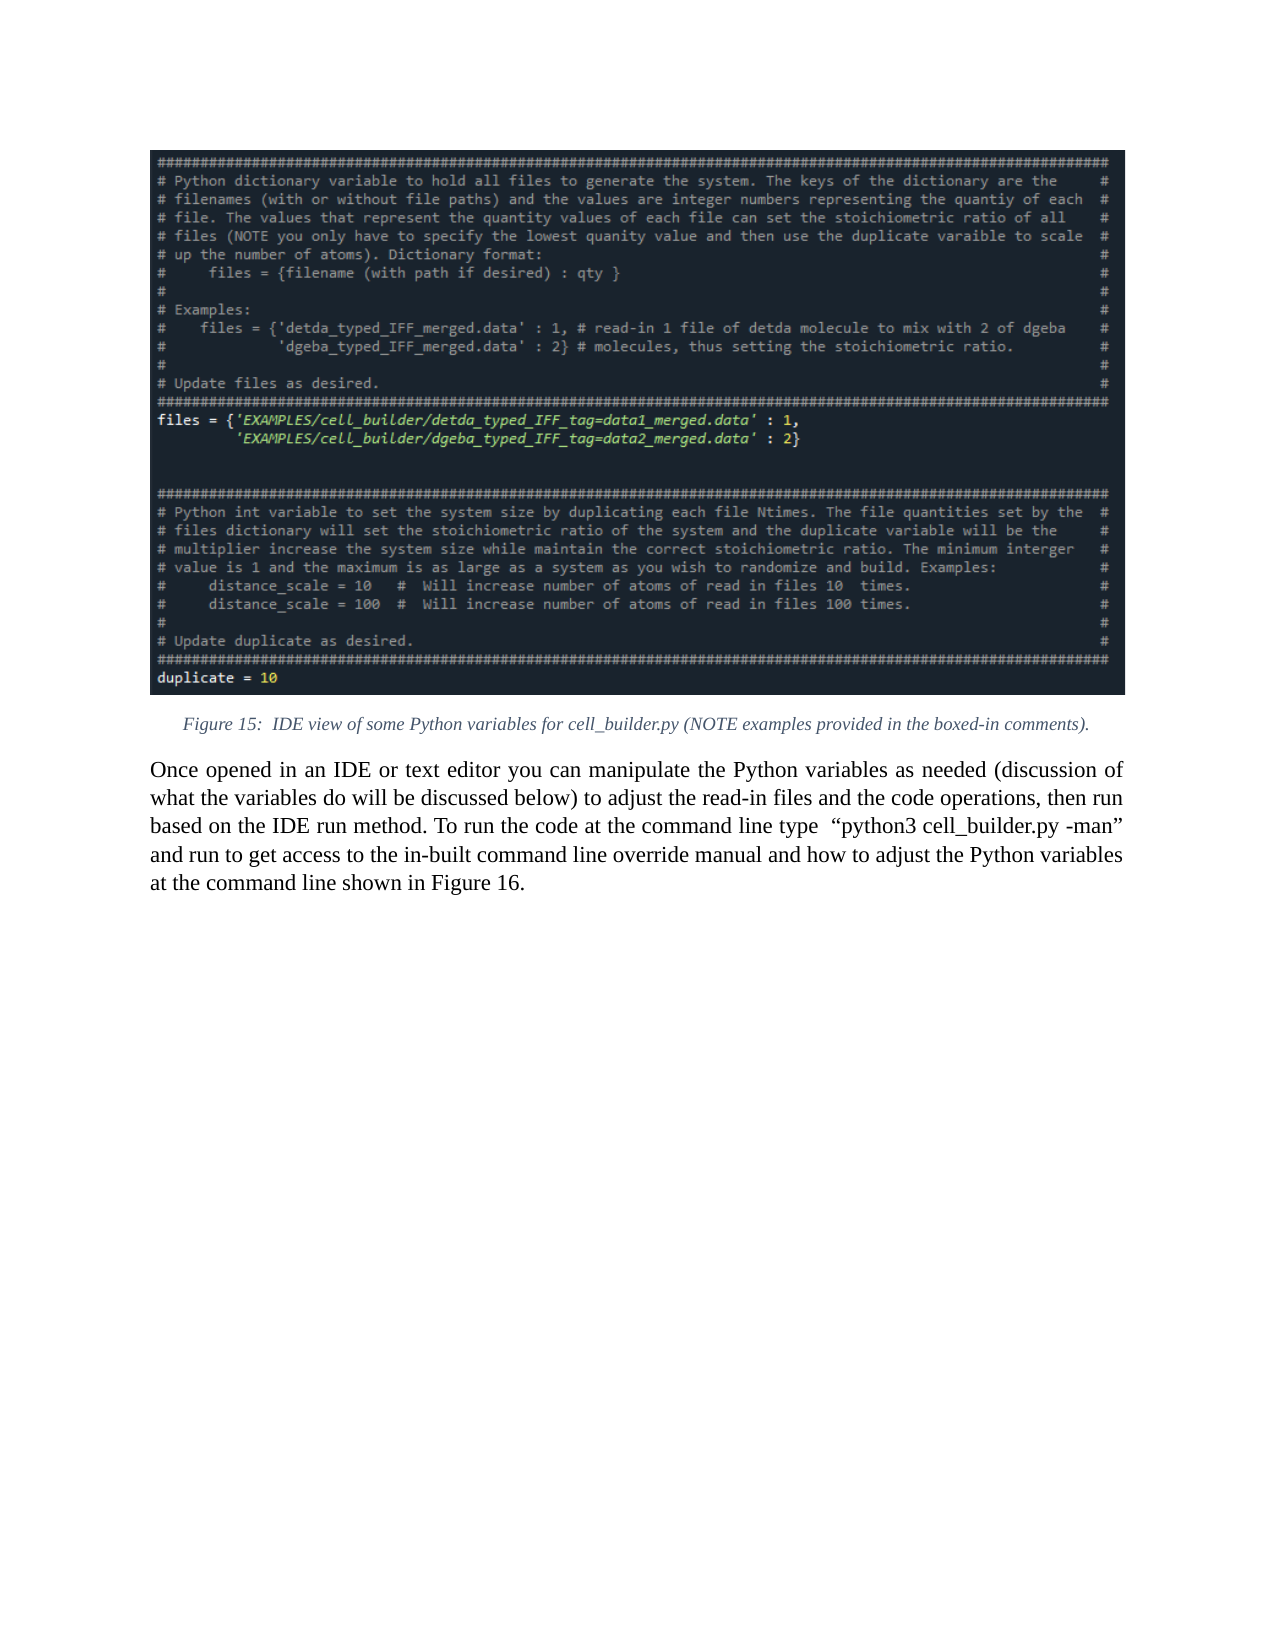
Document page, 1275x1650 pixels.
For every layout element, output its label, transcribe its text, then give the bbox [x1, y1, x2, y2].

text Once opened in an IDE or text editor you can manipulate the Python variables as needed (discussion of what the variables do will be discussed below) to adjust the read-in files and the code operations, then run based on the IDE run method. To run the code at the command line type “python3 cell_builder.py -man” and run to get access to the in-built command line override manual and how to adjust the Python variables at the command line shown in Figure 16. [150, 756, 1125, 896]
picture [150, 150, 1125, 695]
text Figure 15: IDE view of some Python variables for cell_builder.py (NOTE examples provided in the boxed-in comments). [150, 713, 1125, 735]
